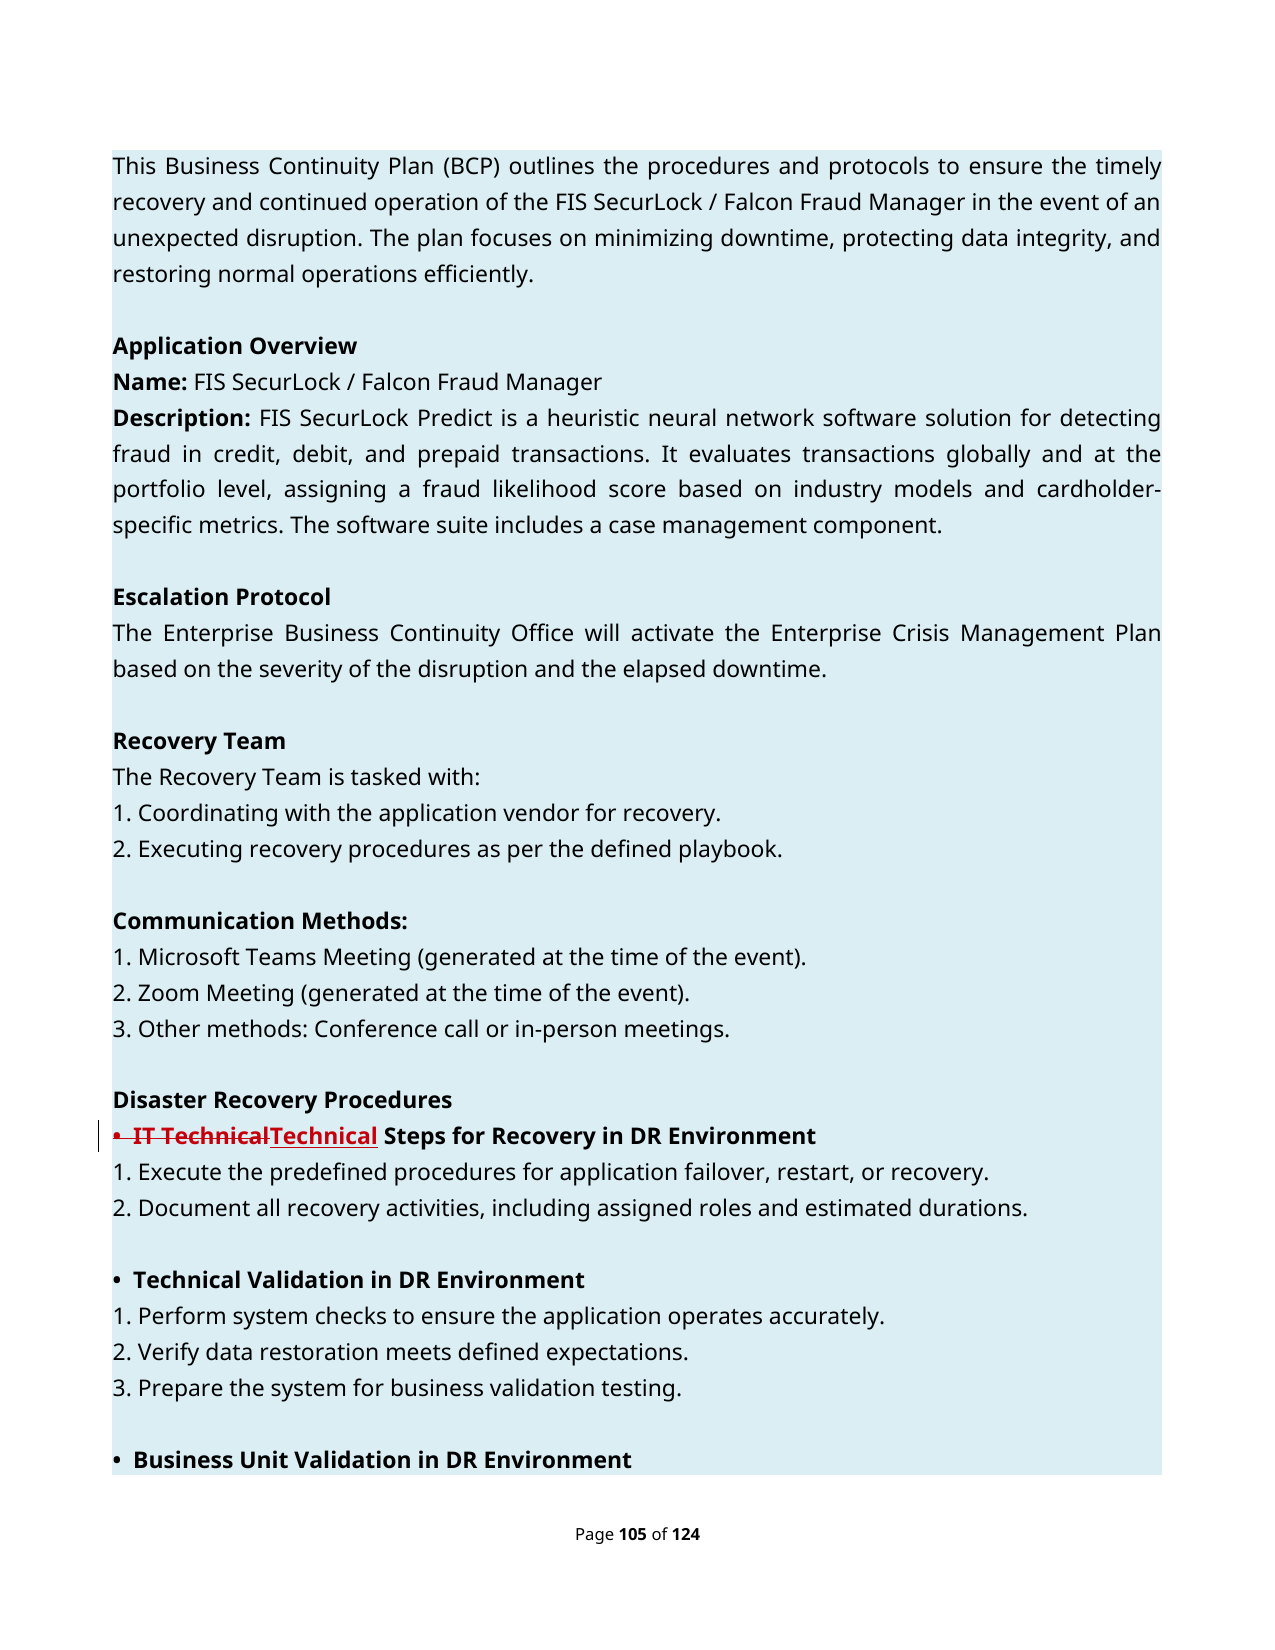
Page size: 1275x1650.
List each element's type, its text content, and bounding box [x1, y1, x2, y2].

text 2. Zoom Meeting (generated at the time of the event). [112, 977, 1162, 1008]
text 3. Other methods: Conference call or in-person meetings. [112, 1012, 1162, 1044]
text • Business Unit Validation in DR Environment [112, 1444, 1162, 1475]
text Disaster Recovery Procedures [112, 1084, 1162, 1116]
text The Enterprise Business Continuity Office will activate the Enterprise Crisis Management Plan based on the severity of the disruption and the elapsed downtime. [112, 617, 1162, 684]
text 3. Prepare the system for business validation testing. [112, 1372, 1162, 1403]
text 2. Document all recovery activities, including assigned roles and estimated durations. [112, 1192, 1162, 1223]
text • Technical Validation in DR Environment [112, 1264, 1162, 1295]
text Recovery Team [112, 725, 1162, 756]
text This Business Continuity Plan (BCP) outlines the procedures and protocols to ensure the timely recovery and continued operation of the FIS SecurLock / Falcon Fraud Manager in the event of an unexpected disruption. The plan focuses on minimizing downtime, protecting data integrity, and restoring normal operations efficiently. [112, 150, 1162, 289]
text Description: FIS SecurLock Predict is a heuristic neural network software solution for detecting fraud in credit, debit, and prepaid transactions. It evaluates transactions globally and at the portfolio level, assigning a fraud likelihood score based on industry models and cardholder-specific metrics. The software suite includes a case management component. [112, 402, 1162, 541]
text 2. Executing recovery procedures as per the defined playbook. [112, 833, 1162, 864]
text 1. Execute the predefined procedures for application failover, restart, or recovery. [112, 1156, 1162, 1187]
text Steps for Recovery in DR Environment [112, 1120, 1162, 1152]
text 1. Perform system checks to ensure the application operates accurately. [112, 1300, 1162, 1331]
text Escalation Protocol [112, 581, 1162, 612]
text Name: FIS SecurLock / Falcon Fraud Manager [112, 366, 1162, 397]
text Application Overview [112, 330, 1162, 361]
text 2. Verify data restoration meets defined expectations. [112, 1336, 1162, 1367]
text Communication Methods: [112, 905, 1162, 936]
text The Recovery Team is tasked with: [112, 761, 1162, 792]
text 1. Microsoft Teams Meeting (generated at the time of the event). [112, 941, 1162, 972]
text 1. Coordinating with the application vendor for recovery. [112, 797, 1162, 828]
